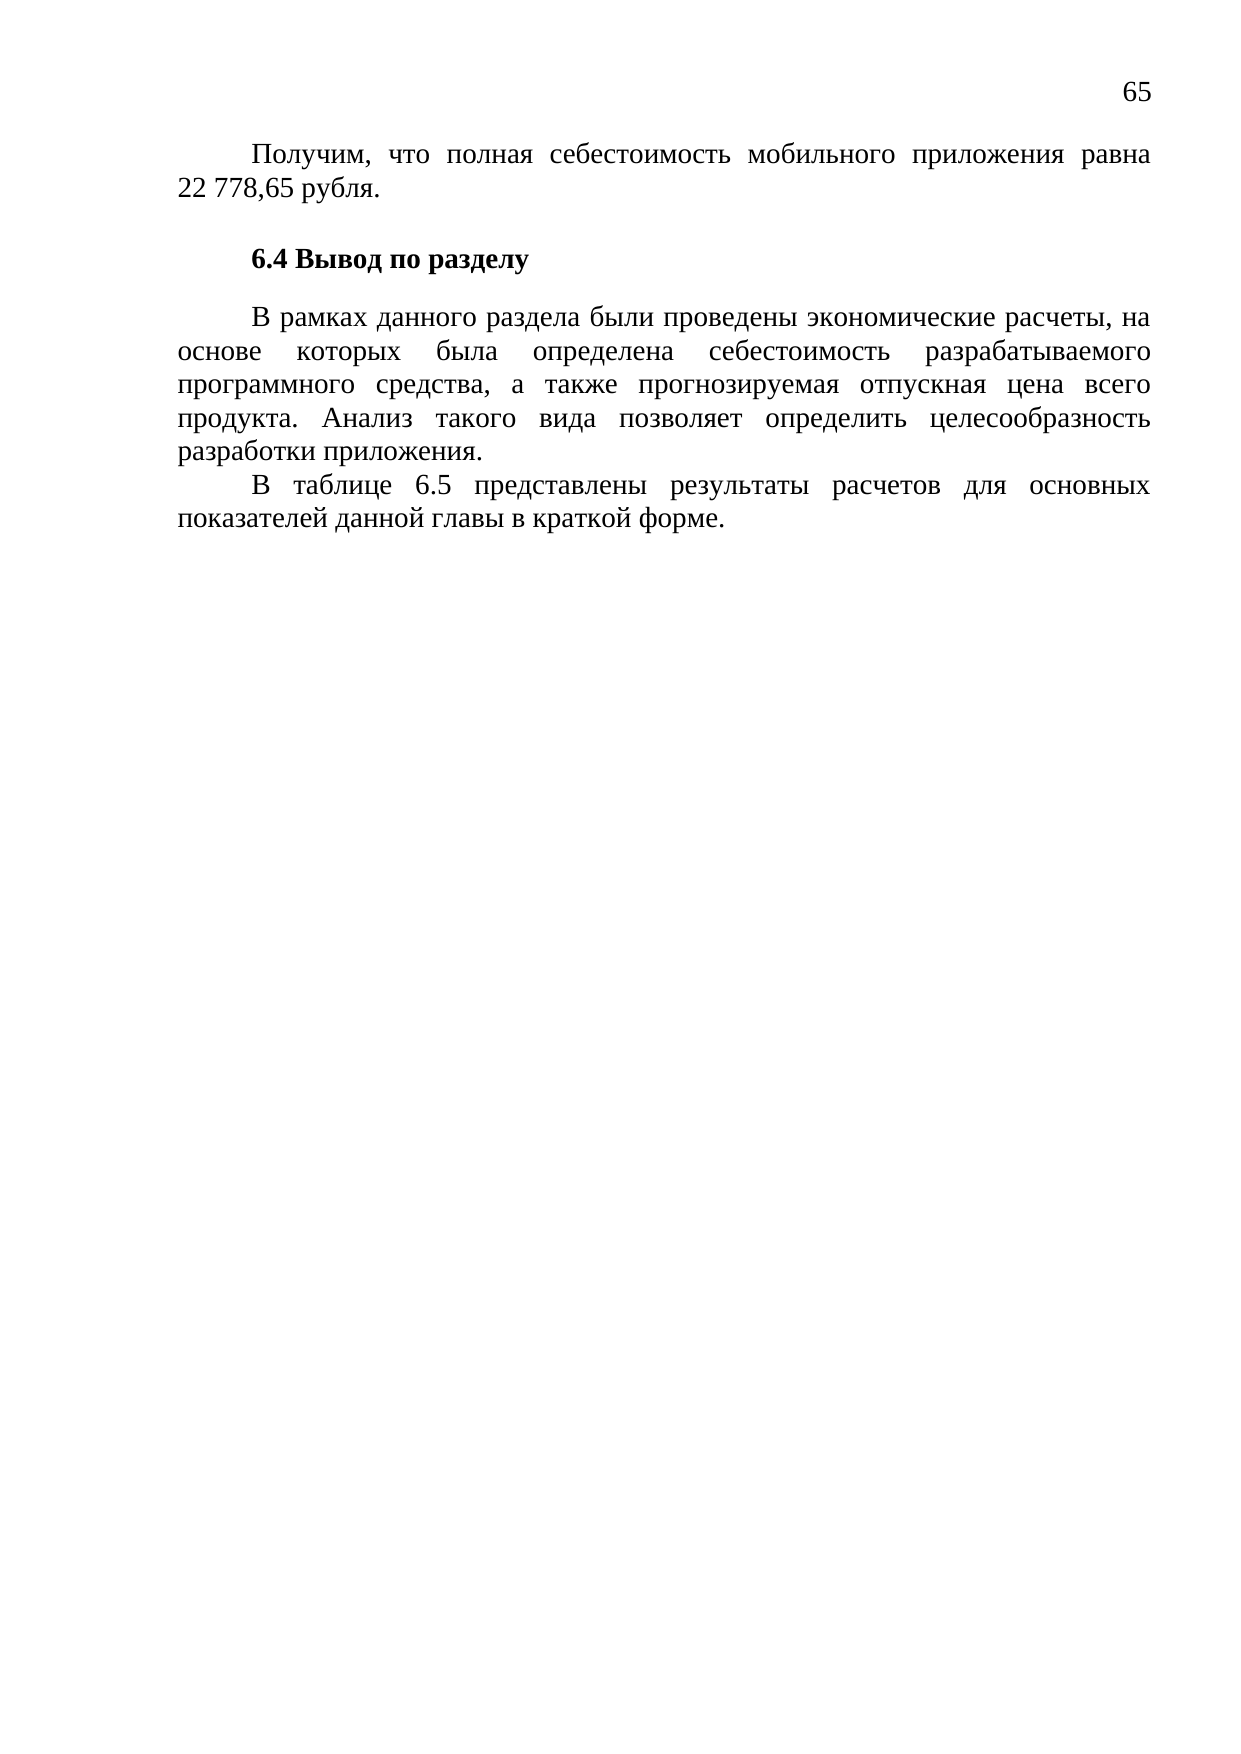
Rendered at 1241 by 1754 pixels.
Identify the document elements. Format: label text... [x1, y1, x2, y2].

text Вывод по разделу [251, 241, 1152, 274]
text В рамках данного раздела были проведены экономические расчеты, на основе которых была определена себестоимость разрабатываемого программного средства, а также прогнозируемая отпускная цена всего продукта. Анализ такого вида позволяет определить целесообразность разработки приложения. [177, 299, 1152, 467]
text В таблице 6.5 представлены результаты расчетов для основных показателей данной главы в краткой форме. [177, 467, 1152, 534]
text Получим, что полная себестоимость мобильного приложения равна 22 778,65 рубля. [177, 136, 1152, 203]
